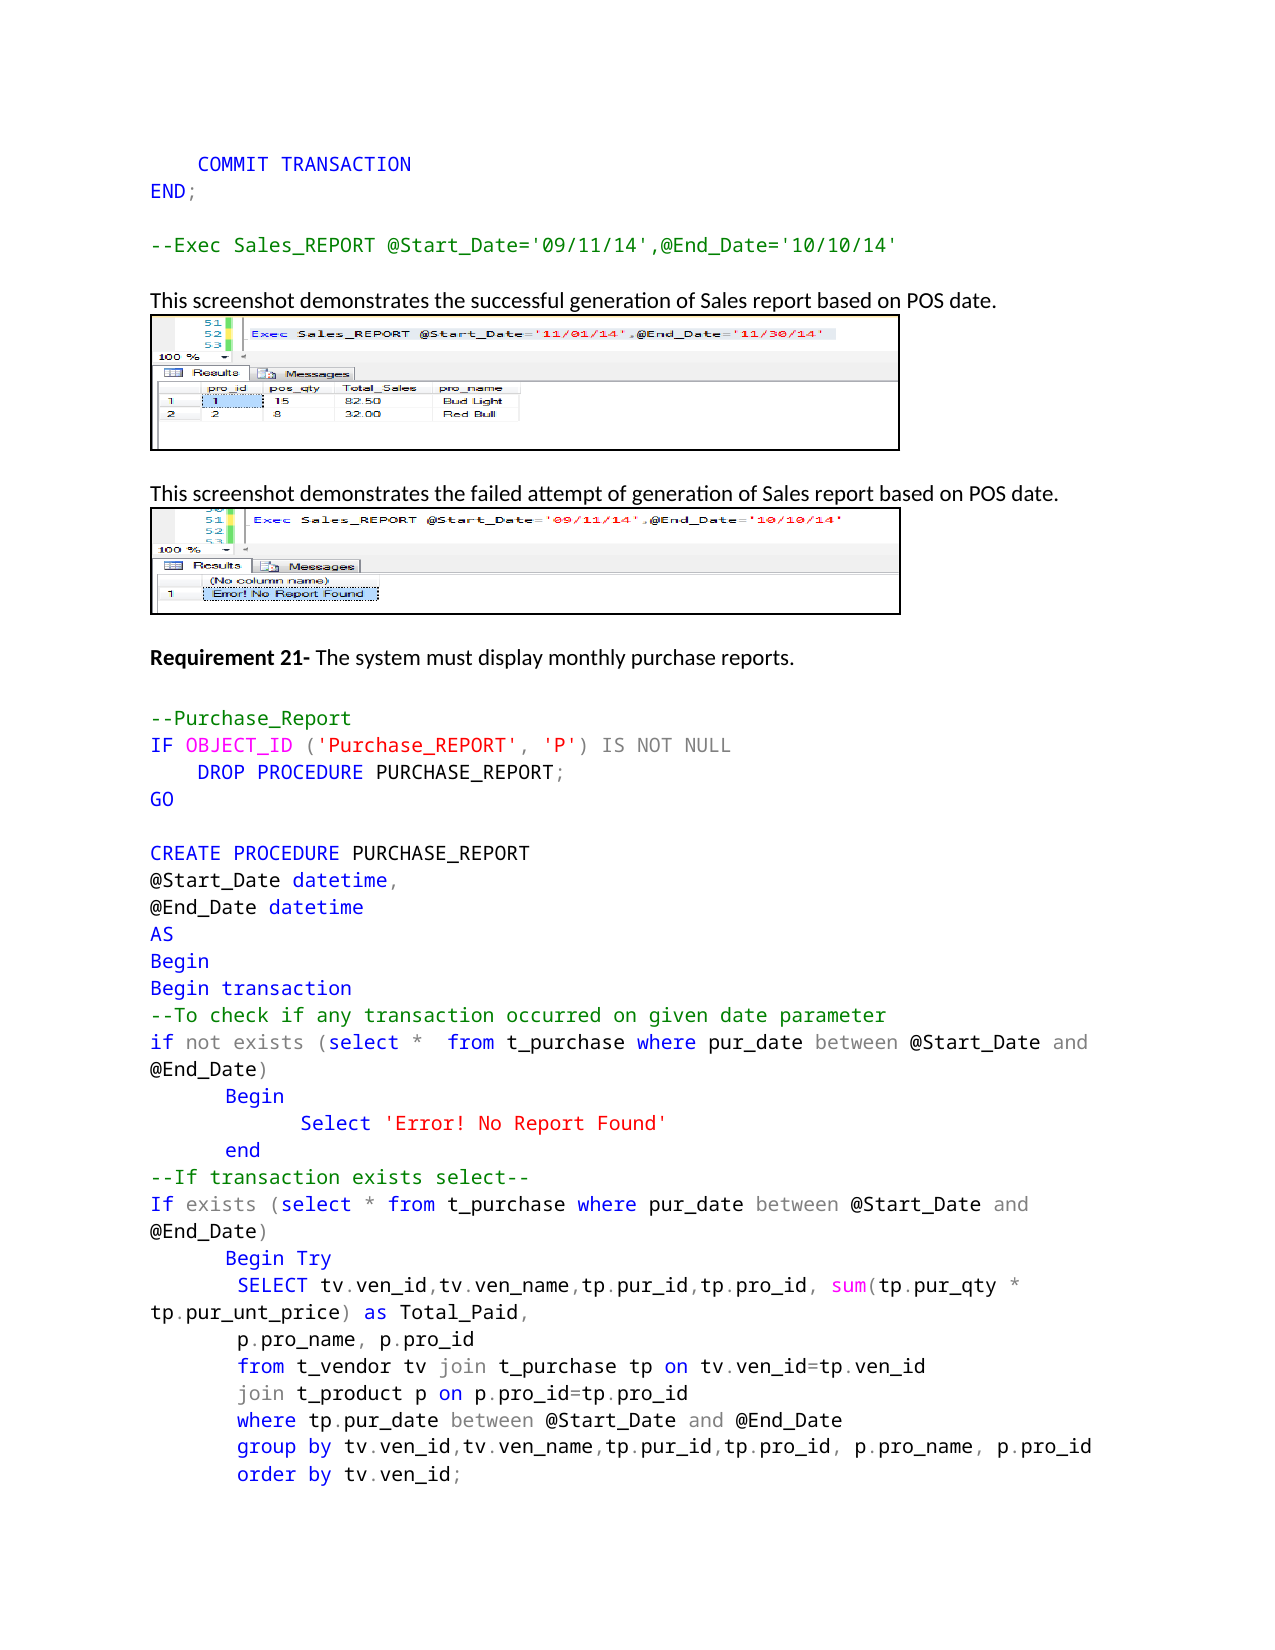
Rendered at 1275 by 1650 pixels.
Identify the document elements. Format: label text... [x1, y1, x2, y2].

picture [152, 316, 898, 449]
text COMMIT TRANSACTION [150, 150, 1125, 177]
text --Purchase_Report [150, 704, 1125, 731]
text Begin transaction [150, 974, 1125, 1001]
text p.pro_name, p.pro_id [150, 1325, 1125, 1352]
text END; [150, 177, 1125, 204]
text IF OBJECT_ID ('Purchase_REPORT', 'P') IS NOT NULL [150, 731, 1125, 758]
text If exists (select * from t_purchase where pur_date between @Start_Date and @End_Date) [150, 1190, 1125, 1244]
text DROP PROCEDURE PURCHASE_REPORT; [150, 758, 1125, 785]
text Begin [150, 1082, 1125, 1109]
text --To check if any transaction occurred on given date parameter [150, 1001, 1125, 1028]
text Begin Try [150, 1244, 1125, 1271]
text Begin [150, 947, 1125, 974]
text from t_vendor tv join t_purchase tp on tv.ven_id=tp.ven_id [150, 1352, 1125, 1379]
text This screenshot demonstrates the failed attempt of generation of Sales report based on POS date. [150, 479, 1125, 507]
text --Exec Sales_REPORT @Start_Date='09/11/14',@End_Date='10/10/14' [150, 231, 1125, 258]
text where tp.pur_date between @Start_Date and @End_Date [150, 1406, 1125, 1433]
text This screenshot demonstrates the successful generation of Sales report based on POS date. [150, 286, 1125, 314]
text @Start_Date datetime, [150, 866, 1125, 893]
text end [150, 1136, 1125, 1163]
text order by tv.ven_id; [150, 1460, 1125, 1487]
text CREATE PROCEDURE PURCHASE_REPORT [150, 839, 1125, 866]
text @End_Date datetime [150, 893, 1125, 920]
text SELECT tv.ven_id,tv.ven_name,tp.pur_id,tp.pro_id, sum(tp.pur_qty * tp.pur_unt_price) as Total_Paid, [150, 1271, 1125, 1325]
text group by tv.ven_id,tv.ven_name,tp.pur_id,tp.pro_id, p.pro_name, p.pro_id [150, 1433, 1125, 1460]
text --If transaction exists select-- [150, 1163, 1125, 1190]
picture [152, 509, 899, 613]
text GO [150, 785, 1125, 812]
text Requirement 21- The system must display monthly purchase reports. [150, 643, 1125, 671]
text Select 'Error! No Report Found' [150, 1109, 1125, 1136]
text AS [150, 920, 1125, 947]
text join t_product p on p.pro_id=tp.pro_id [150, 1379, 1125, 1406]
text if not exists (select * from t_purchase where pur_date between @Start_Date and @End_Date) [150, 1028, 1125, 1082]
